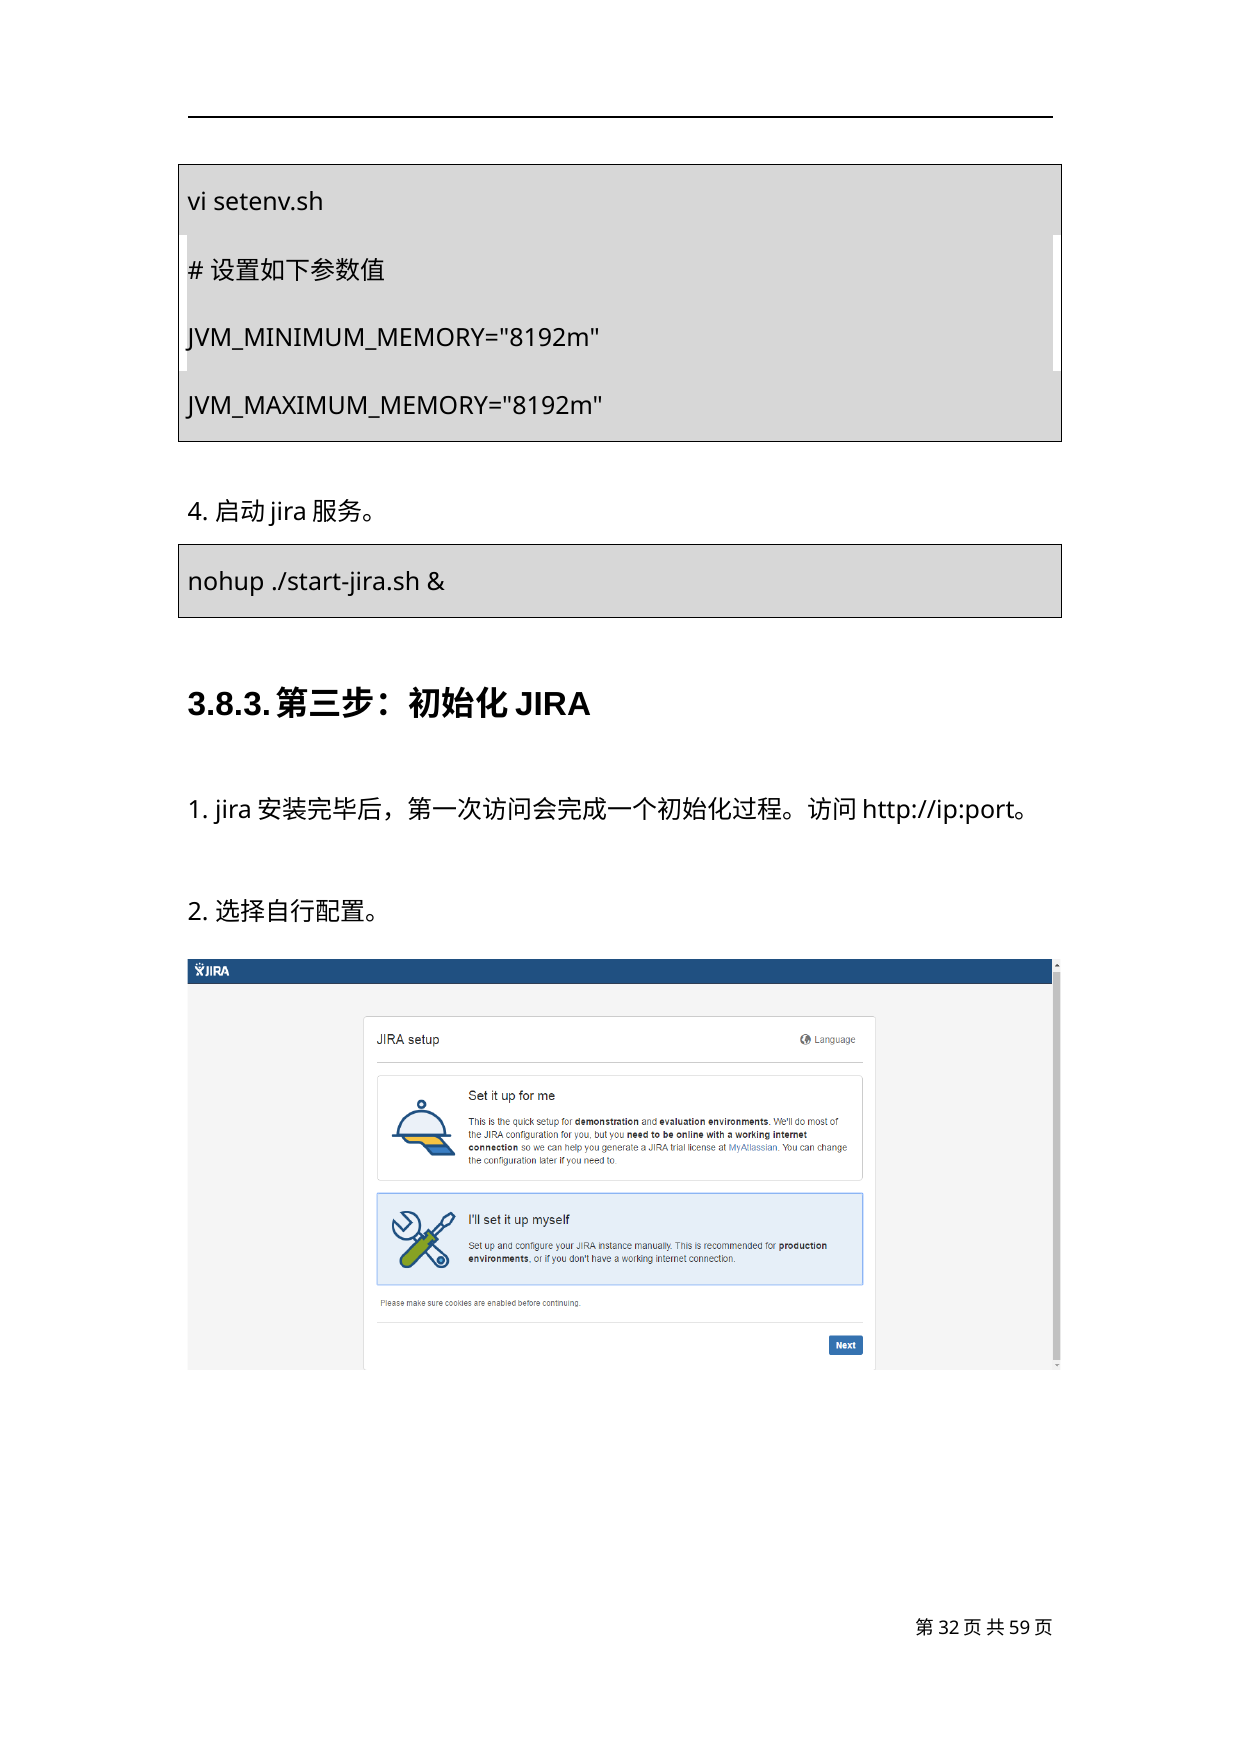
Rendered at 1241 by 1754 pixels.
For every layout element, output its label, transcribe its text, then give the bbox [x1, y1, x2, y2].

list jira安装完毕后，第一次访问会完成一个初始化过程。访问http://ip:port。 [187, 774, 1053, 842]
text vi setenv.sh [179, 165, 1061, 235]
subtitle 第三步：初始化JIRA [187, 677, 1053, 725]
text nohup ./start-jira.sh & [179, 545, 1061, 617]
text # 设置如下参数值 [187, 235, 1053, 303]
text JVM_MAXIMUM_MEMORY="8192m" [179, 368, 1061, 441]
list 启动jira服务。 [187, 476, 1053, 544]
text JVM_MINIMUM_MEMORY="8192m" [187, 303, 1053, 368]
list 选择自行配置。 [187, 876, 1053, 944]
picture [187, 959, 1061, 1370]
